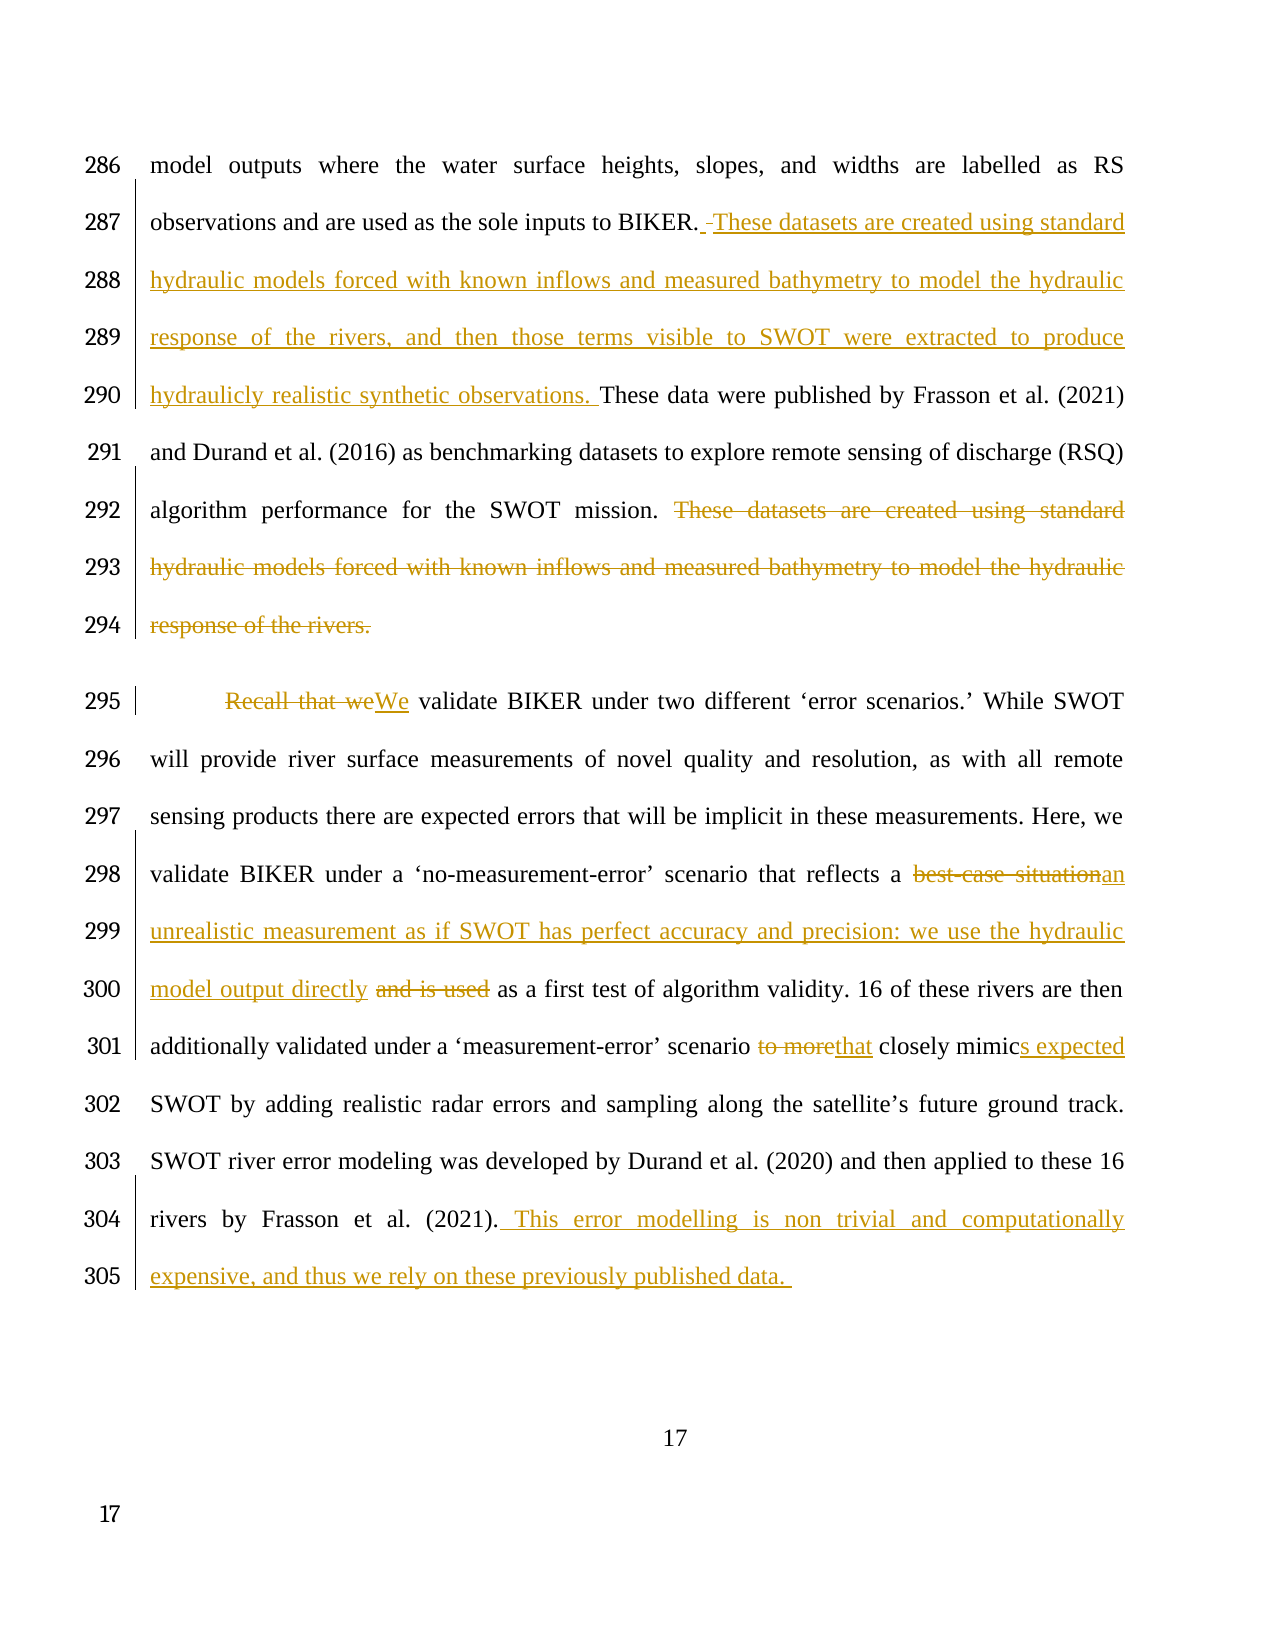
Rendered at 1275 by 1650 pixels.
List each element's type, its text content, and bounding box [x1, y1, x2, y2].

text validate BIKER under two different ‘error scenarios.’ While SWOT will provide river surface measurements of novel quality and resolution, as with all remote sensing products there are expected errors that will be implicit in these measurements. Here, we validate BIKER under a ‘no-measurement-error’ scenario that reflects a as a first test of algorithm validity. 16 of these rivers are then additionally validated under a ‘measurement-error’ scenario closely mimic SWOT by adding realistic radar errors and sampling along the satellite’s future ground track. SWOT river error modeling was developed by Durand et al. (2020) and then applied to these 16 rivers by Frasson et al. (2021). [150, 943, 1125, 1290]
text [150, 150, 1125, 290]
text validate BIKER under two different ‘error scenarios.’ While SWOT will provide river surface measurements of novel quality and resolution, as with all remote sensing products there are expected errors that will be implicit in these measurements. Here, we validate BIKER under a ‘no-measurement-error’ scenario that reflects a as a first test of algorithm validity. 16 of these rivers are then additionally validated under a ‘measurement-error’ scenario closely mimic SWOT by adding realistic radar errors and sampling along the satellite’s future ground track. SWOT river error modeling was developed by Durand et al. (2020) and then applied to these 16 rivers by Frasson et al. (2021). [150, 686, 1125, 941]
